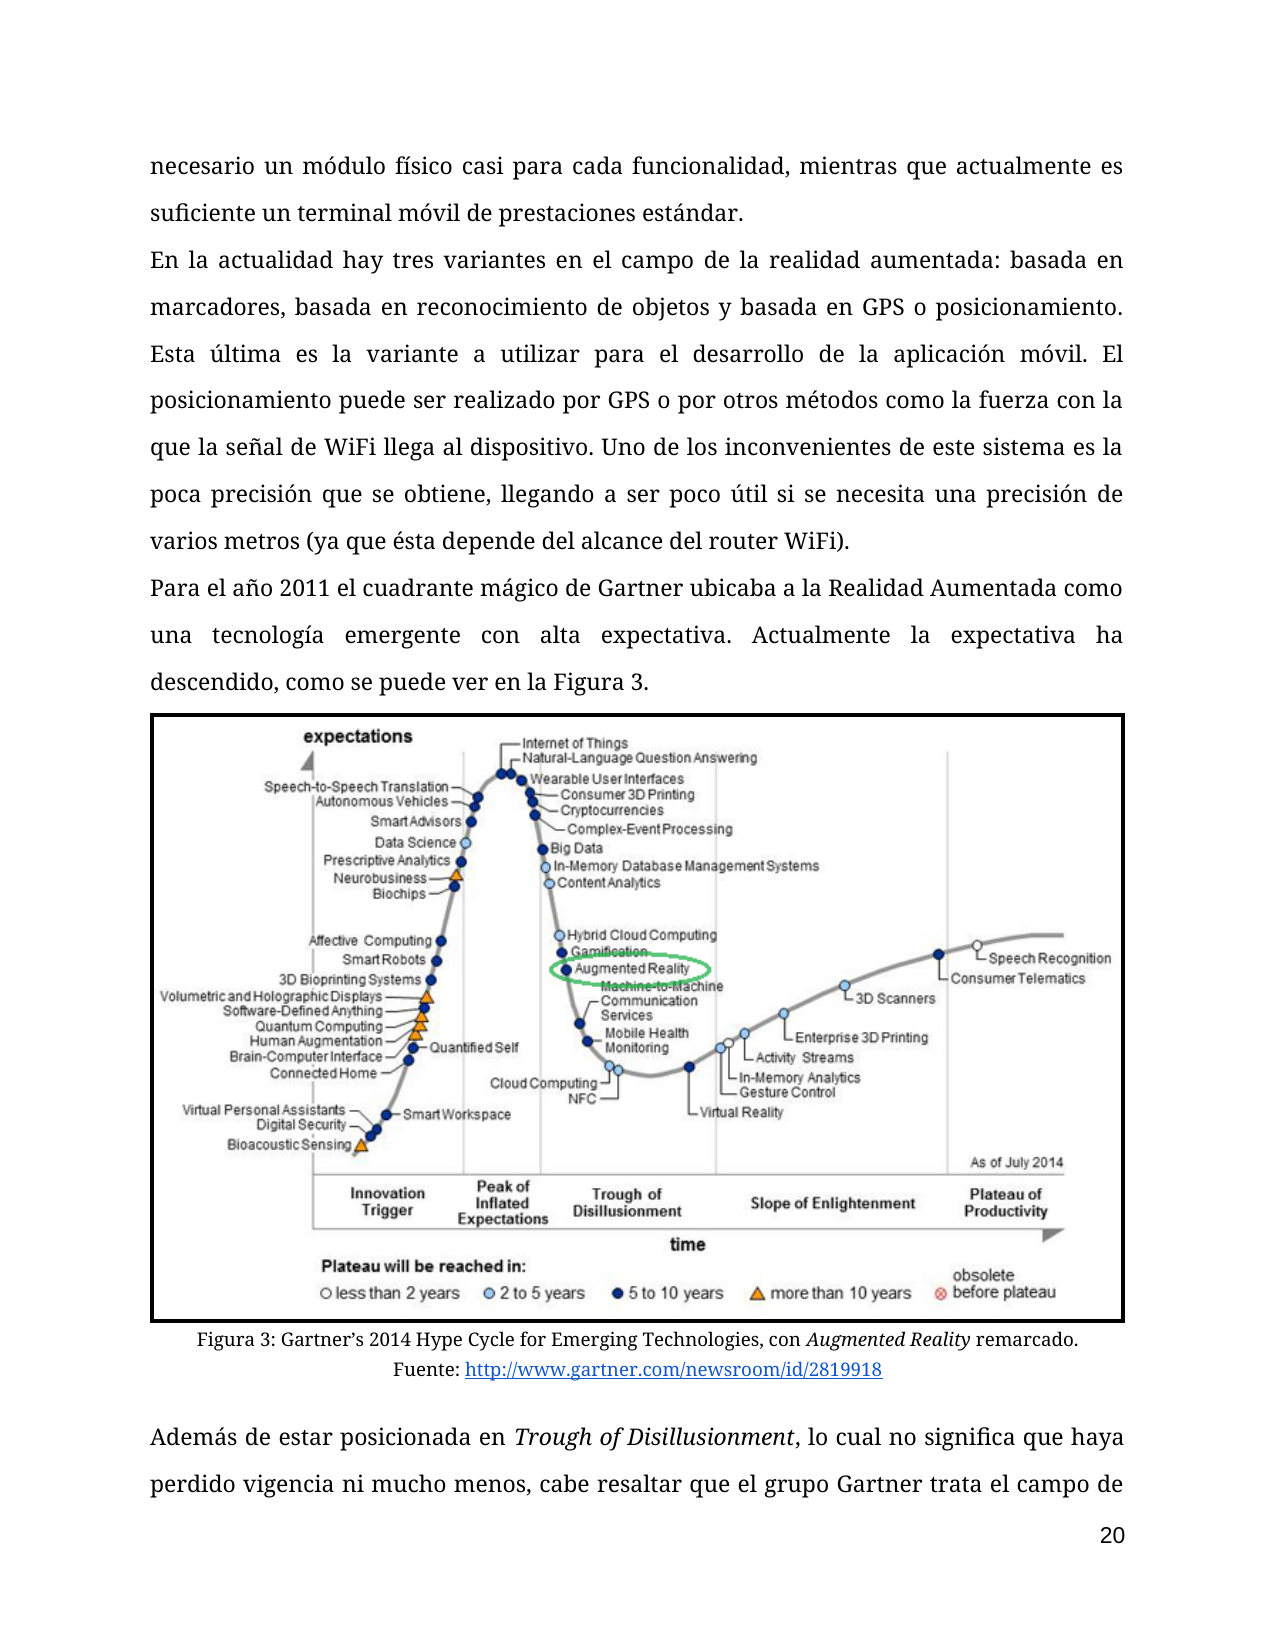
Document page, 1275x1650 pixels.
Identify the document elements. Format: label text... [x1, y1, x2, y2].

text Para el año 2011 el cuadrante mágico de Gartner ubicaba a la Realidad Aumentada como una tecnología emergente con alta expectativa. Actualmente la expectativa ha descendido, como se puede ver en la Figura 3. [150, 572, 1125, 697]
text En la actualidad hay tres variantes en el campo de la realidad aumentada: basada en marcadores, basada en reconocimiento de objetos y basada en GPS o posicionamiento. Esta última es la variante a utilizar para el desarrollo de la aplicación móvil. El posicionamiento puede ser realizado por GPS o por otros métodos como la fuerza con la que la señal de WiFi llega al dispositivo. Uno de los inconvenientes de este sistema es la poca precisión que se obtiene, llegando a ser poco útil si se necesita una precisión de varios metros (ya que ésta depende del alcance del router WiFi). [150, 244, 1125, 556]
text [150, 150, 1125, 228]
picture [154, 717, 1121, 1319]
text Figura 3: Gartner’s 2014 Hype Cycle for Emerging Technologies, con Augmented Reality remarcado. [150, 1327, 1125, 1352]
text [150, 1421, 1125, 1499]
text Fuente: http://www.gartner.com/newsroom/id/2819918 [150, 1356, 1125, 1382]
